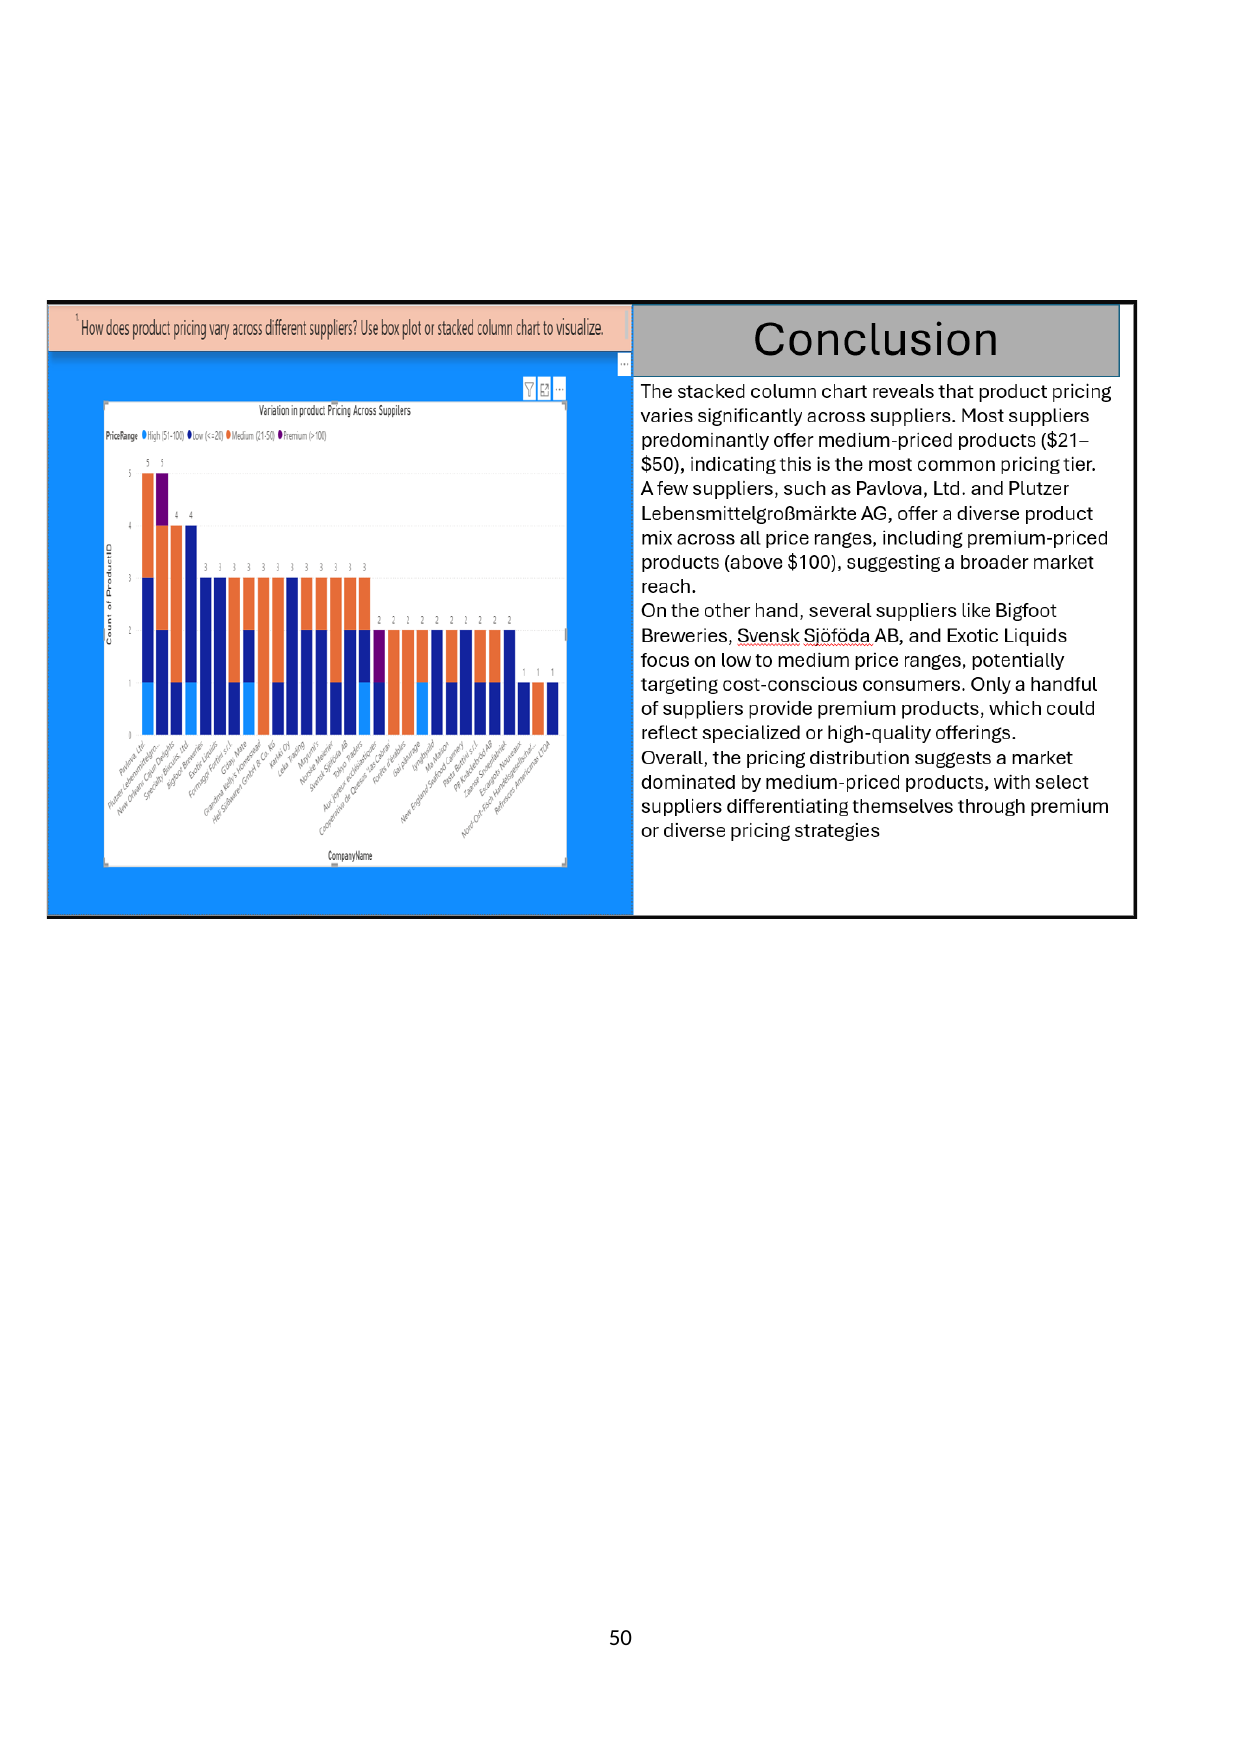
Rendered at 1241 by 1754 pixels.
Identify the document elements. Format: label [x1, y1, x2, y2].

picture [46, 300, 1138, 919]
